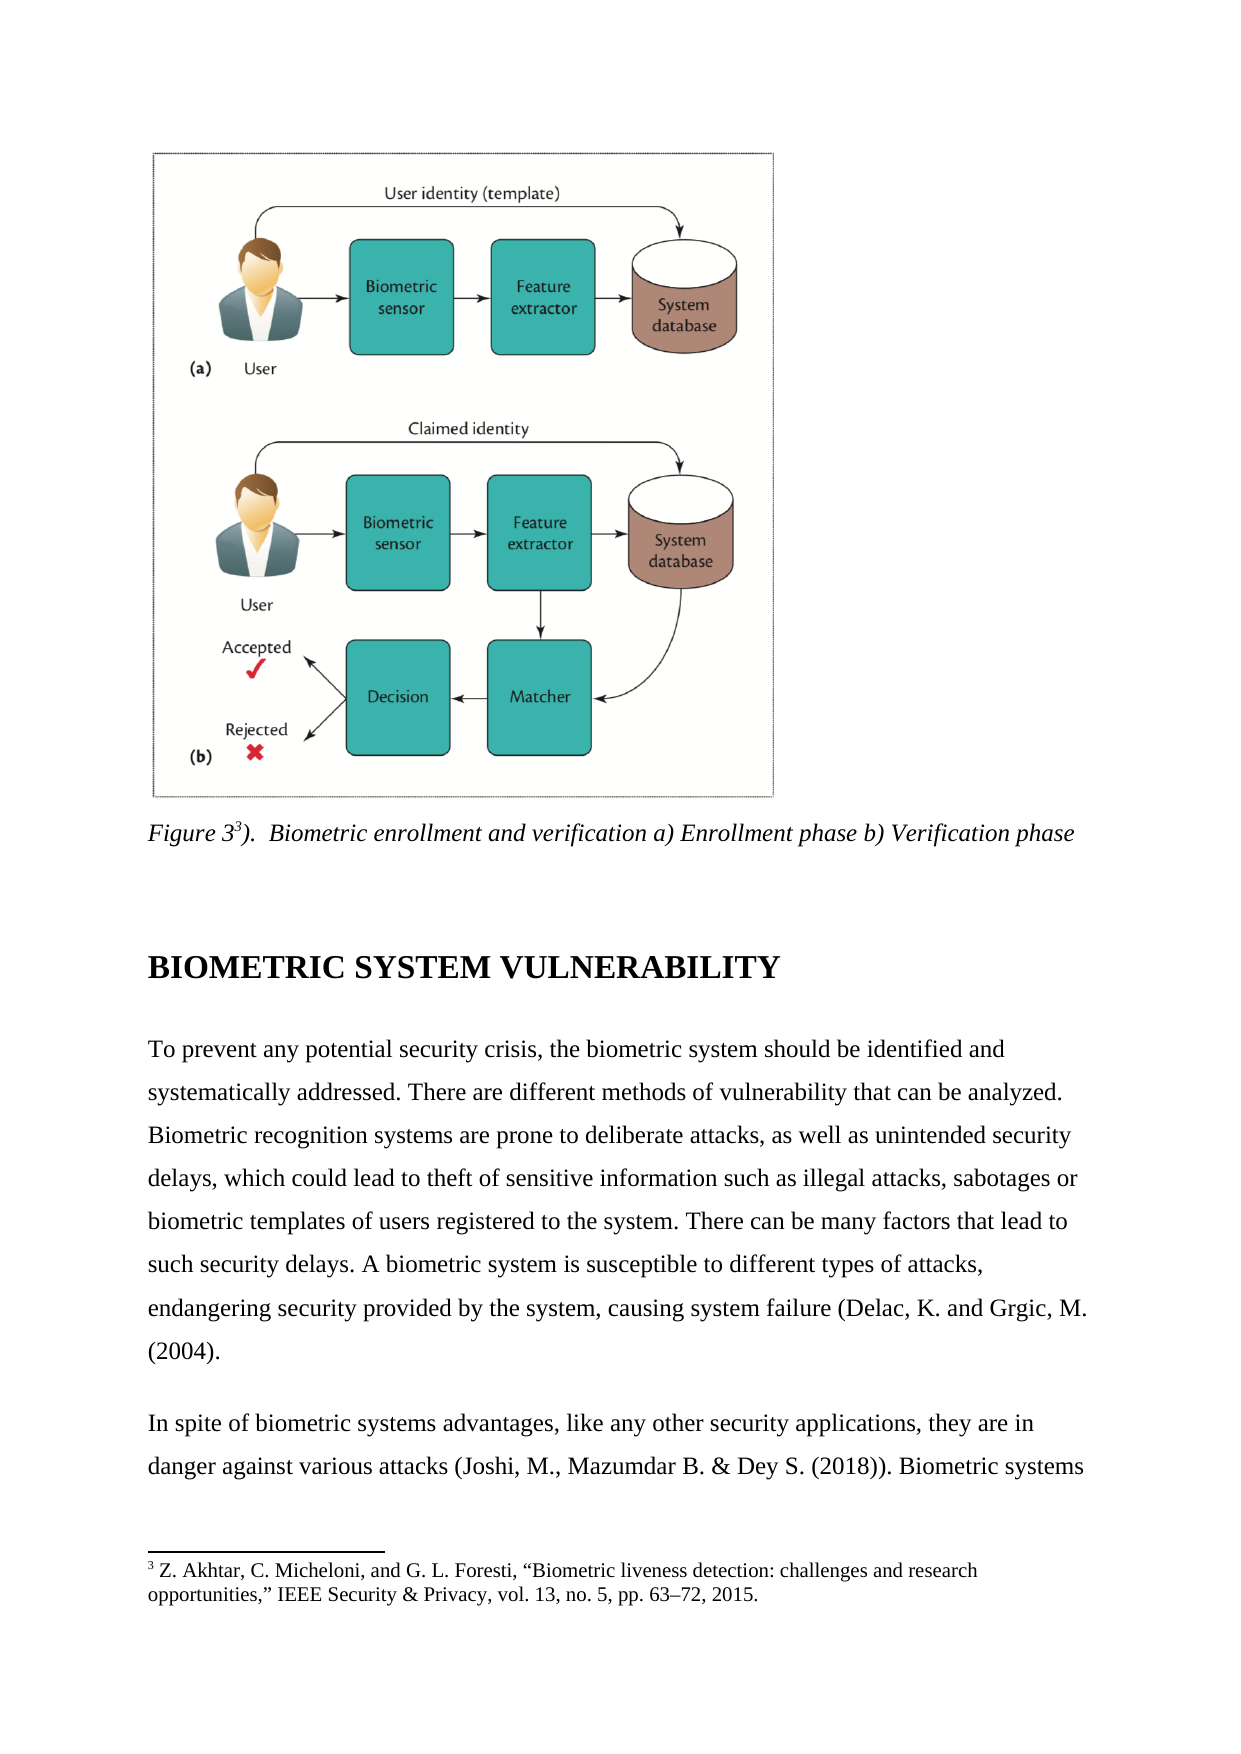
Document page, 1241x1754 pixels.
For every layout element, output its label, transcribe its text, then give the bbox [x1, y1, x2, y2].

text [148, 1408, 1093, 1480]
text Figure 3). Biometric enrollment and verification a) Enrollment phase b) Verification phase [148, 818, 1093, 847]
picture [147, 147, 783, 804]
text To prevent any potential security crisis, the biometric system should be identified and systematically addressed. There are different methods of vulnerability that can be analyzed. Biometric recognition systems are prone to deliberate attacks, as well as unintended security delays, which could lead to theft of sensitive information such as illegal attacks, sabotages or biometric templates of users registered to the system. There can be many factors that lead to such security delays. A biometric system is susceptible to different types of attacks, endangering security provided by the system, causing system failure (Delac, K. and Grgic, M. (2004). [148, 1034, 1093, 1364]
text BIOMETRIC SYSTEM VULNERABILITY [148, 947, 1093, 986]
